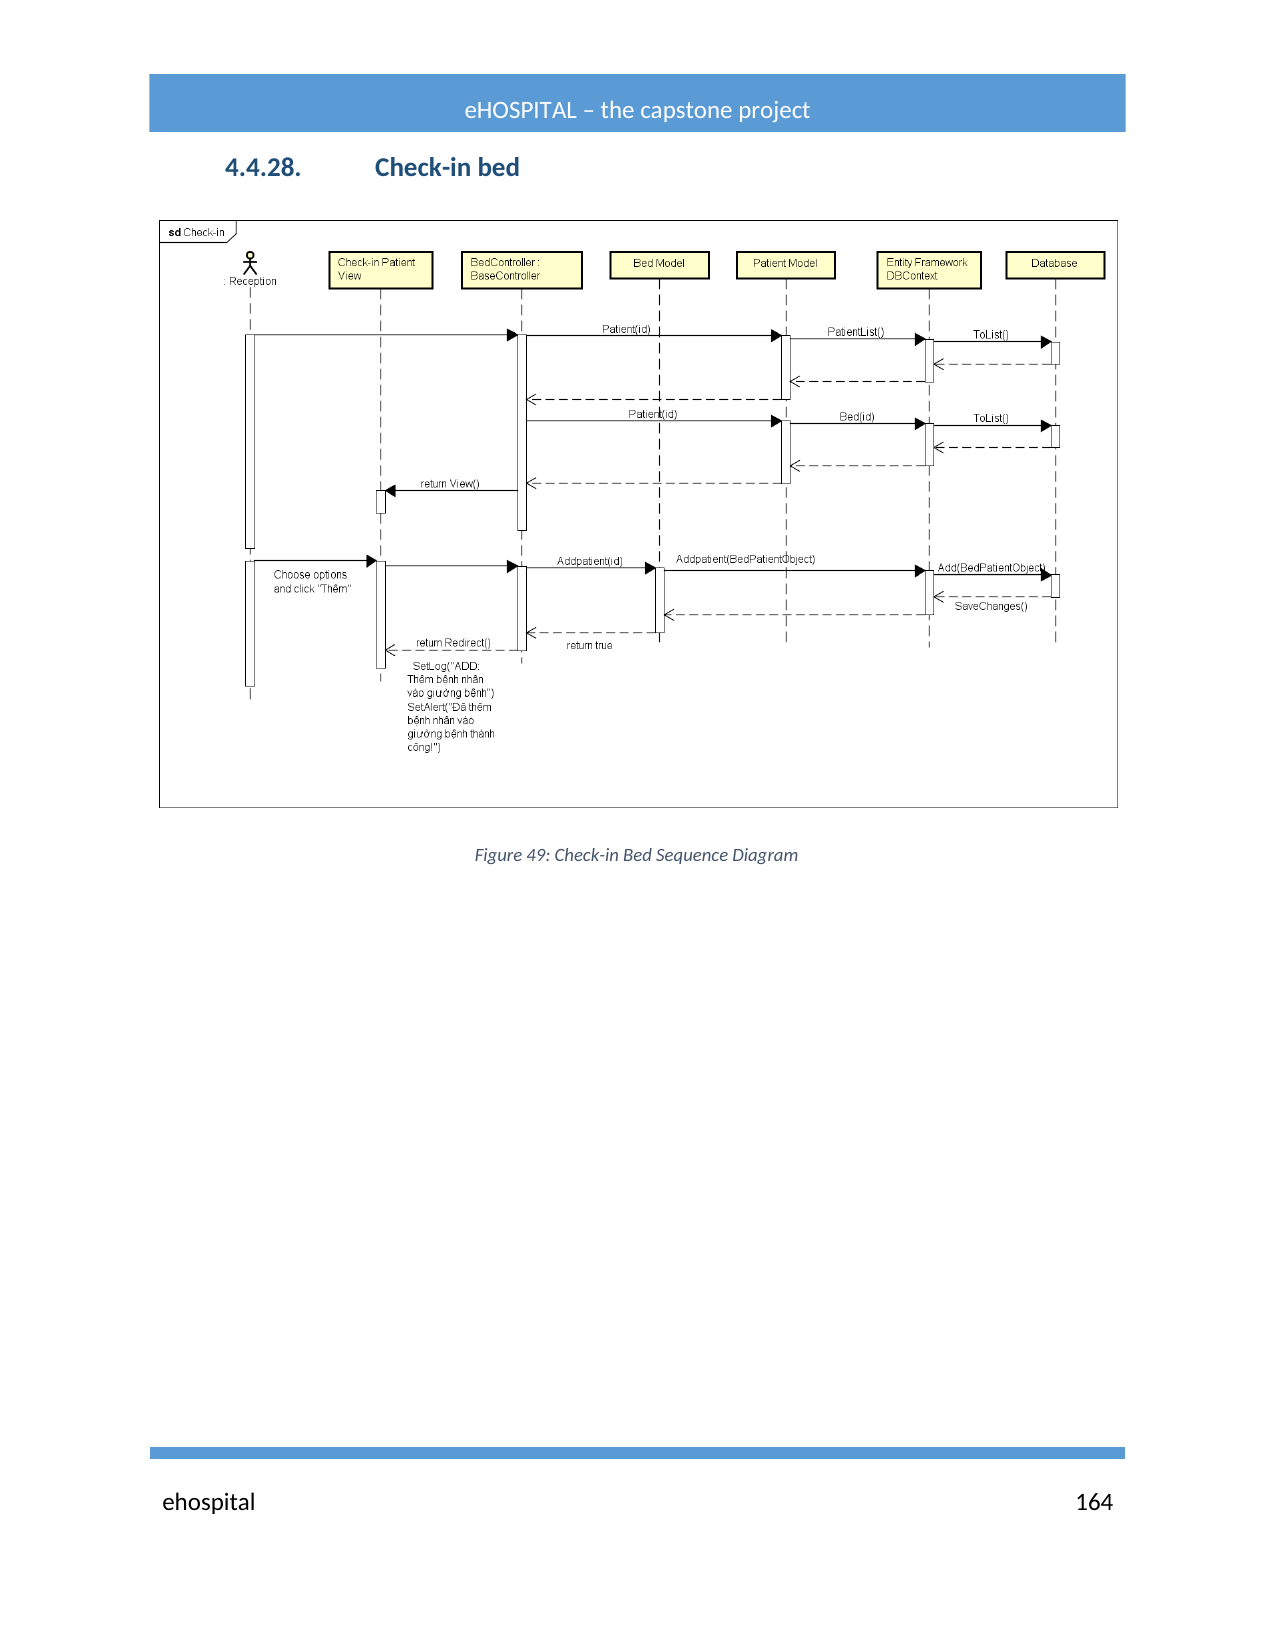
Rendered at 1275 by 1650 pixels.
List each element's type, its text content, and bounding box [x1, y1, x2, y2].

subtitle Check-in bed [225, 150, 1125, 183]
text Figure 49: Check-in Bed Sequence Diagram [150, 843, 1125, 866]
picture [150, 212, 1125, 816]
